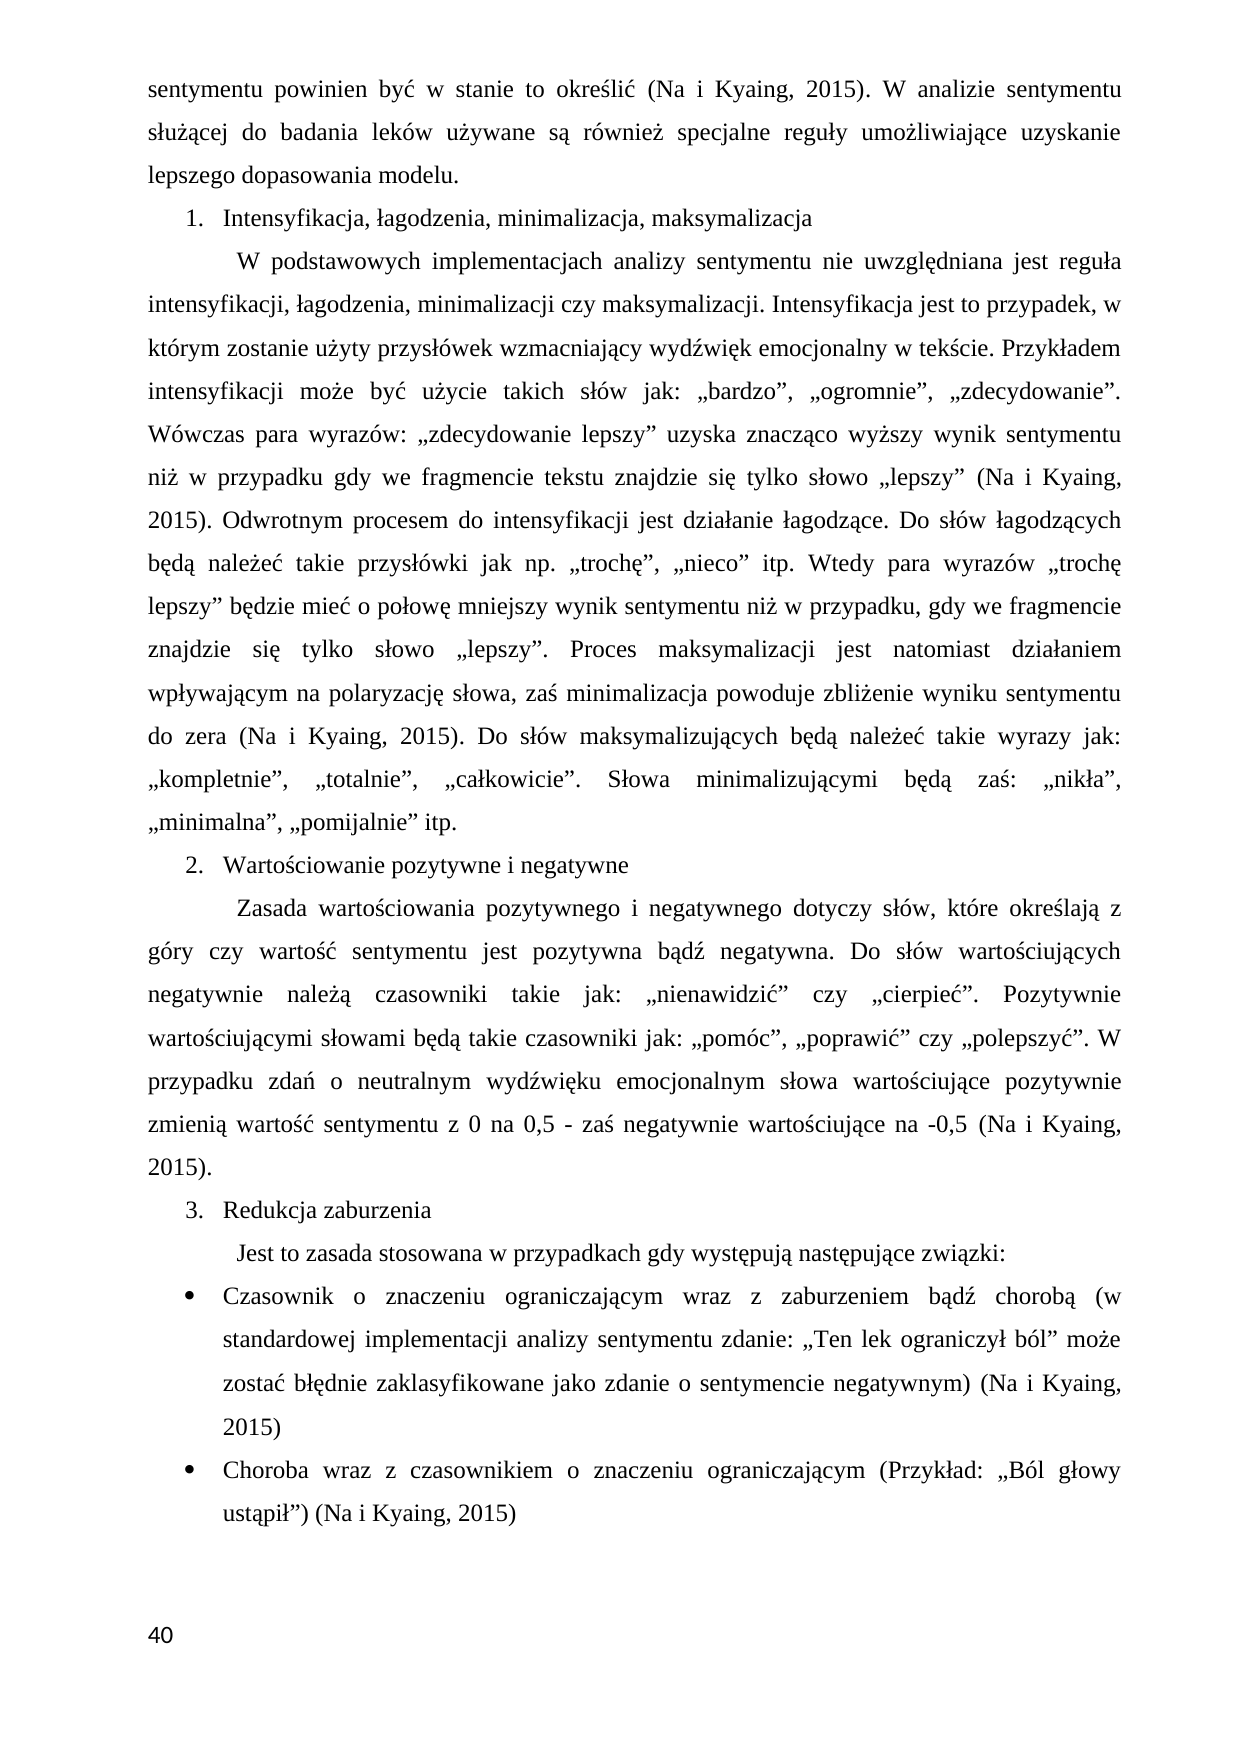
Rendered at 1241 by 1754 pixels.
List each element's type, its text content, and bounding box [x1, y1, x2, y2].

list Redukcja zaburzenia [185, 1195, 1122, 1224]
list Czasownik o znaczeniu ograniczającym wraz z zaburzeniem bądź chorobą (w standardowej implementacji analizy sentymentu zdanie: „Ten lek ograniczył ból” może zostać błędnie zaklasyfikowane jako zdanie o sentymencie negatywnym) [185, 1281, 1122, 1440]
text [148, 74, 1122, 189]
text W podstawowych implementacjach analizy sentymentu nie uwzględniana jest reguła intensyfikacji, łagodzenia, minimalizacji czy maksymalizacji. Intensyfikacja jest to przypadek, w którym zostanie użyty przysłówek wzmacniający wydźwięk emocjonalny w tekście. Przykładem intensyfikacji może być użycie takich słów jak: „bardzo”, „ogromnie”, „zdecydowanie”. Wówczas para wyrazów: „zdecydowanie lepszy” uzyska znacząco wyższy wynik sentymentu niż w przypadku gdy we fragmencie tekstu znajdzie się tylko słowo „lepszy”. Odwrotnym procesem do intensyfikacji jest działanie łagodzące. Do słów łagodzących będą należeć takie przysłówki jak np. „trochę”, „nieco” itp. Wtedy para wyrazów „trochę lepszy” będzie mieć o połowę mniejszy wynik sentymentu niż w przypadku, gdy we fragmencie znajdzie się tylko słowo „lepszy”. Proces maksymalizacji jest natomiast działaniem wpływającym na polaryzację słowa, zaś minimalizacja powoduje zbliżenie wyniku sentymentu do zera. Do słów maksymalizujących będą należeć takie wyrazy jak: „kompletnie”, „totalnie”, „całkowicie”. Słowa minimalizującymi będą zaś: „nikła”, „minimalna”, „pomijalnie” itp. [148, 246, 1122, 836]
list Intensyfikacja, łagodzenia, minimalizacja, maksymalizacja [185, 203, 1122, 232]
list Wartościowanie pozytywne i negatywne [185, 850, 1122, 879]
text Jest to zasada stosowana w przypadkach gdy występują następujące związki: [148, 1238, 1122, 1267]
list Choroba wraz z czasownikiem o znaczeniu ograniczającym (Przykład: „Ból głowy ustąpił”) [185, 1455, 1122, 1527]
text Zasada wartościowania pozytywnego i negatywnego dotyczy słów, które określają z góry czy wartość sentymentu jest pozytywna bądź negatywna. Do słów wartościujących negatywnie należą czasowniki takie jak: „nienawidzić” czy „cierpieć”. Pozytywnie wartościującymi słowami będą takie czasowniki jak: „pomóc”, „poprawić” czy „polepszyć”. W przypadku zdań o neutralnym wydźwięku emocjonalnym słowa wartościujące pozytywnie zmienią wartość sentymentu z 0 na 0,5 - zaś negatywnie wartościujące na -0,5. [148, 893, 1122, 1181]
